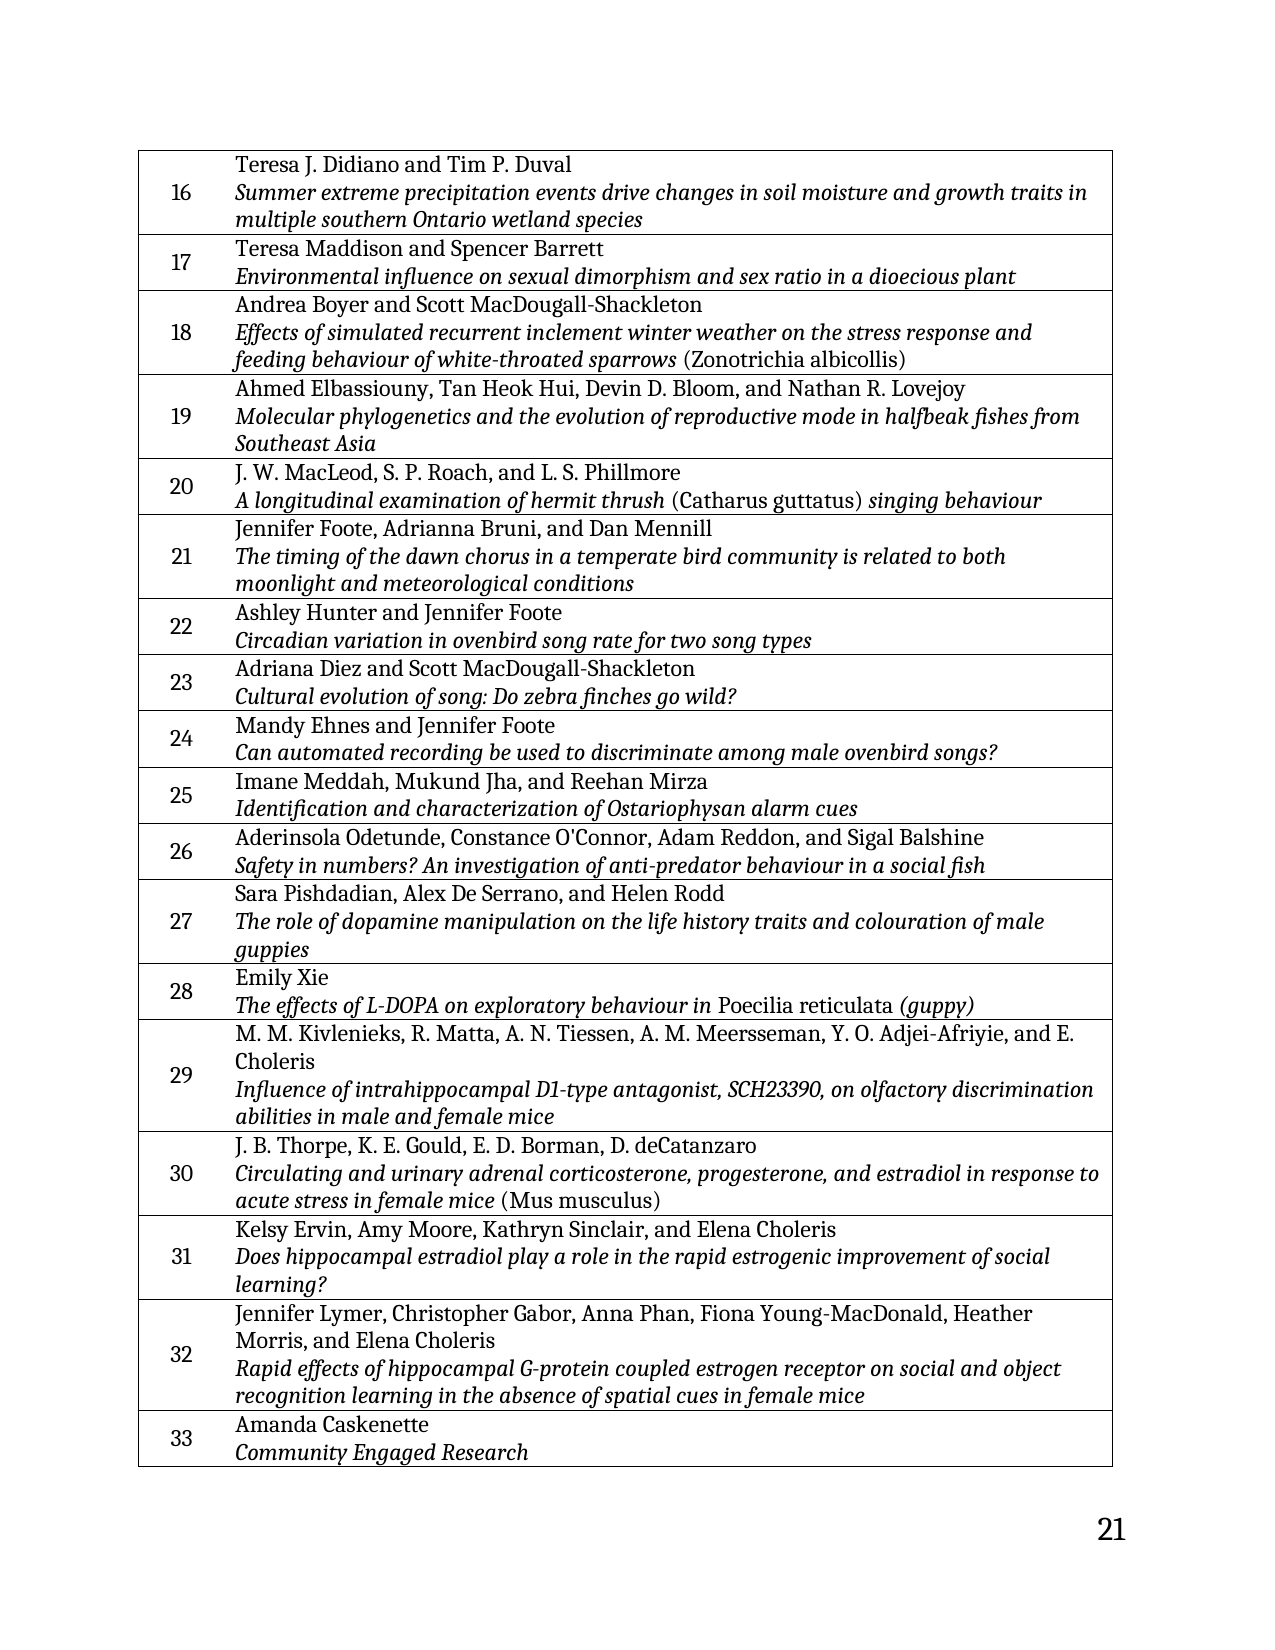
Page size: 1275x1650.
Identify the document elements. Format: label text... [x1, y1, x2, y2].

table_cell 27 [139, 880, 224, 963]
table_cell 33 [139, 1411, 224, 1466]
table_cell Emily Xie The effects of L-DOPA on exploratory behaviour in Poecilia reticulata (guppy) [224, 964, 1112, 1019]
table_cell 20 [139, 459, 224, 514]
table_cell Sara Pishdadian, Alex De Serrano, and Helen Rodd The role of dopamine manipulation on the life history traits and colouration of male guppies [224, 880, 1112, 963]
table_cell 32 [139, 1300, 224, 1410]
table_cell Aderinsola Odetunde, Constance O'Connor, Adam Reddon, and Sigal Balshine Safety in numbers? An investigation of anti-predator behaviour in a social fish [224, 824, 1112, 879]
table_cell 29 [139, 1020, 224, 1131]
table_cell Kelsy Ervin, Amy Moore, Kathryn Sinclair, and Elena Choleris Does hippocampal estradiol play a role in the rapid estrogenic improvement of social learning? [224, 1216, 1112, 1298]
table_cell 30 [139, 1132, 224, 1214]
table_cell Ashley Hunter and Jennifer Foote Circadian variation in ovenbird song rate for two song types [224, 599, 1112, 654]
table_cell J. B. Thorpe, K. E. Gould, E. D. Borman, D. deCatanzaro Circulating and urinary adrenal corticosterone, progesterone, and estradiol in response to acute stress in female mice (Mus musculus) [224, 1132, 1112, 1214]
table_cell Adriana Diez and Scott MacDougall-Shackleton Cultural evolution of song: Do zebra finches go wild? [224, 655, 1112, 710]
table_header Teresa J. Didiano and Tim P. Duval Summer extreme precipitation events drive changes in soil moisture and growth traits in multiple southern Ontario wetland species [224, 151, 1112, 234]
table_cell 19 [139, 375, 224, 458]
table_cell 24 [139, 711, 224, 767]
table_cell 28 [139, 964, 224, 1019]
table_cell Teresa Maddison and Spencer Barrett Environmental influence on sexual dimorphism and sex ratio in a dioecious plant [224, 235, 1112, 290]
table_cell Jennifer Lymer, Christopher Gabor, Anna Phan, Fiona Young-MacDonald, Heather Morris, and Elena Choleris Rapid effects of hippocampal G-protein coupled estrogen receptor on social and object recognition learning in the absence of spatial cues in female mice [224, 1300, 1112, 1410]
table_cell 31 [139, 1216, 224, 1298]
table_cell 26 [139, 824, 224, 879]
table_cell 23 [139, 655, 224, 710]
table_cell 17 [139, 235, 224, 290]
table_cell 25 [139, 768, 224, 823]
table_cell Ahmed Elbassiouny, Tan Heok Hui, Devin D. Bloom, and Nathan R. Lovejoy Molecular phylogenetics and the evolution of reproductive mode in halfbeak fishes from Southeast Asia [224, 375, 1112, 458]
table_cell Amanda Caskenette Community Engaged Research [224, 1411, 1112, 1466]
table_cell Andrea Boyer and Scott MacDougall-Shackleton Effects of simulated recurrent inclement winter weather on the stress response and feeding behaviour of white-throated sparrows (Zonotrichia albicollis) [224, 291, 1112, 374]
table_cell 22 [139, 599, 224, 654]
table_cell M. M. Kivlenieks, R. Matta, A. N. Tiessen, A. M. Meersseman, Y. O. Adjei-Afriyie, and E. Choleris Influence of intrahippocampal D1-type antagonist, SCH23390, on olfactory discrimination abilities in male and female mice [224, 1020, 1112, 1131]
table_cell Imane Meddah, Mukund Jha, and Reehan Mirza Identification and characterization of Ostariophysan alarm cues [224, 768, 1112, 823]
table_cell Mandy Ehnes and Jennifer Foote Can automated recording be used to discriminate among male ovenbird songs? [224, 711, 1112, 767]
table_cell 18 [139, 291, 224, 374]
table_cell Jennifer Foote, Adrianna Bruni, and Dan Mennill The timing of the dawn chorus in a temperate bird community is related to both moonlight and meteorological conditions [224, 515, 1112, 598]
table_cell J. W. MacLeod, S. P. Roach, and L. S. Phillmore A longitudinal examination of hermit thrush (Catharus guttatus) singing behaviour [224, 459, 1112, 514]
table_header 16 [139, 151, 224, 234]
table_cell 21 [139, 515, 224, 598]
